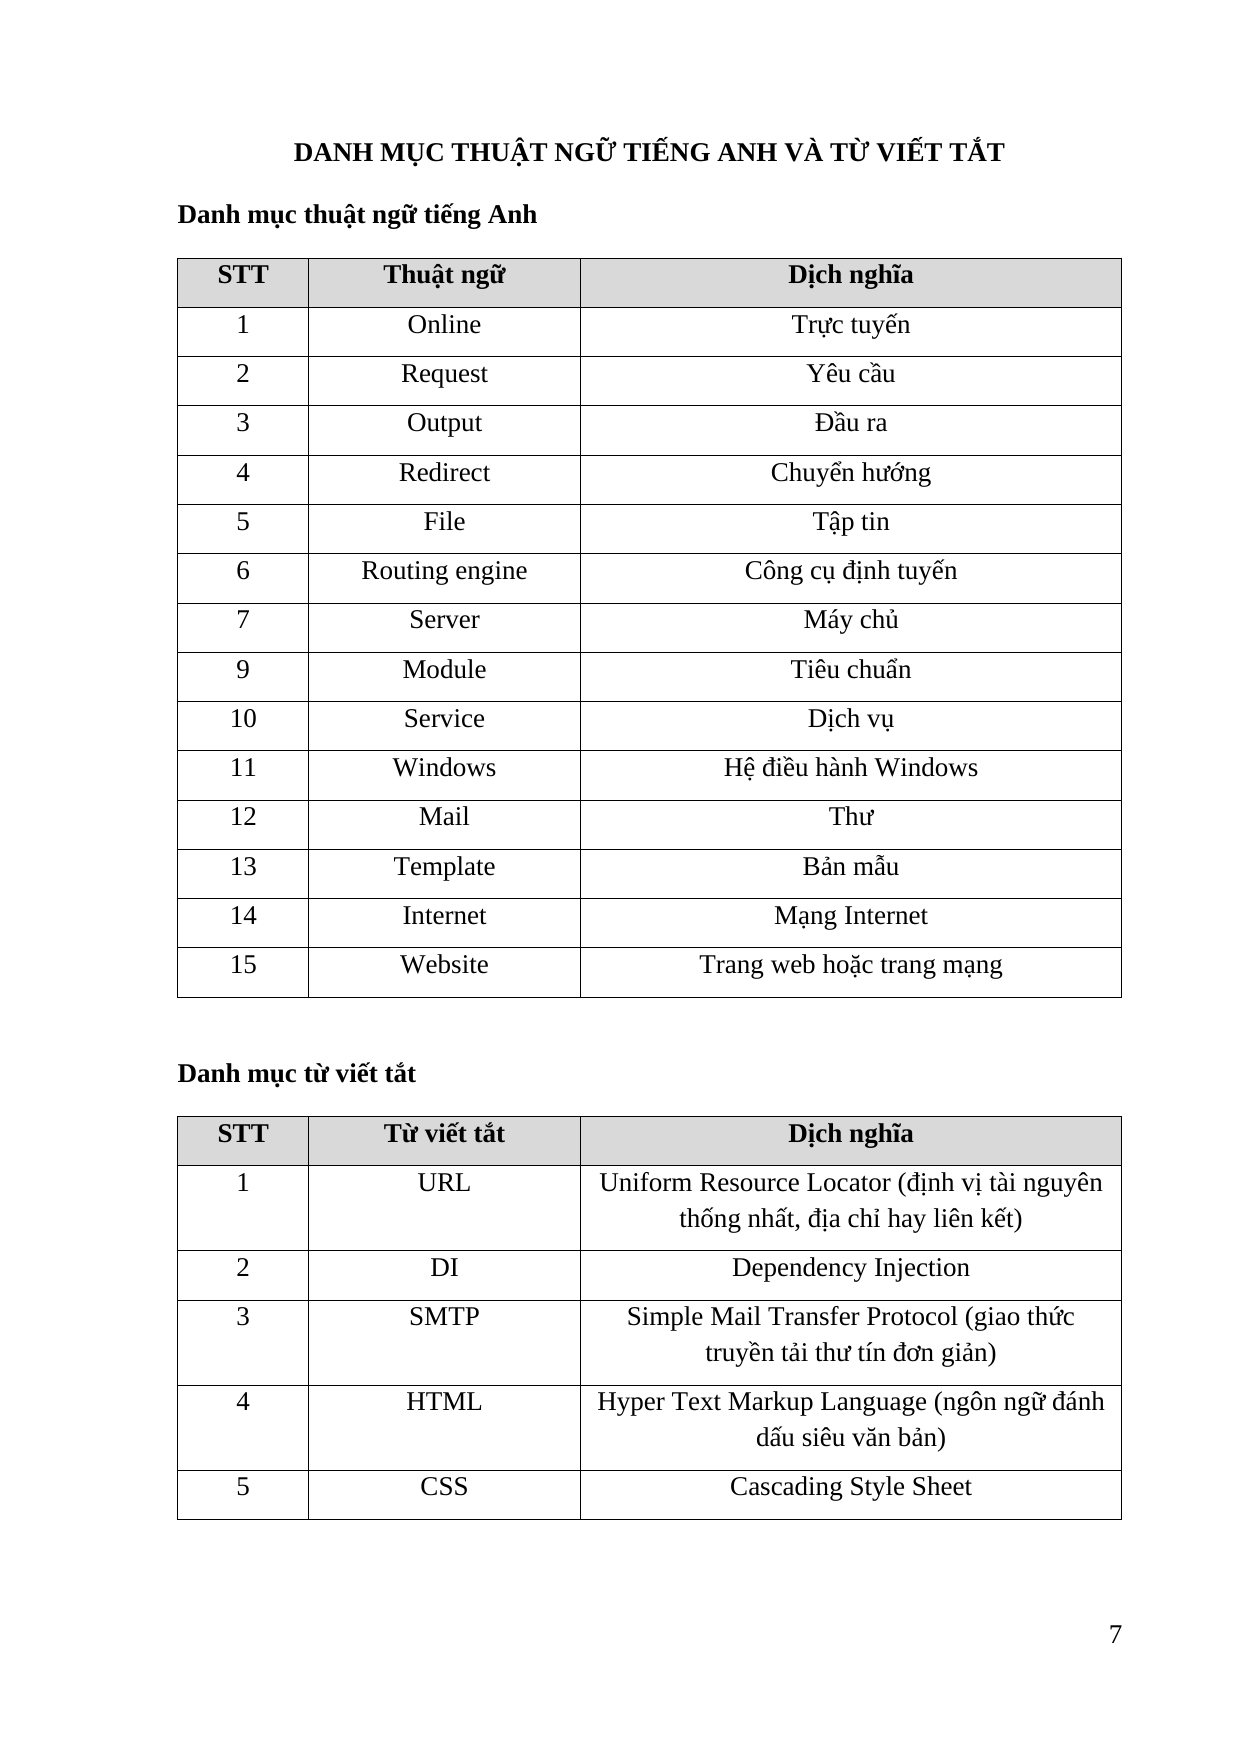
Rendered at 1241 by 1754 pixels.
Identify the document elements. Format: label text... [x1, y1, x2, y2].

table_cell Công cụ định tuyến [581, 554, 1121, 602]
table_cell 10 [178, 702, 308, 750]
table_cell Chuyển hướng [581, 456, 1121, 504]
table_cell Hệ điều hành Windows [581, 751, 1121, 799]
table_cell Tập tin [581, 505, 1121, 553]
table_cell Dependency Injection [581, 1251, 1121, 1299]
table_cell 3 [178, 1301, 308, 1384]
text DANH MỤC THUẬT NGỮ TIẾNG ANH VÀ TỪ VIẾT TẮT [177, 136, 1122, 167]
table_header Dịch nghĩa [581, 1117, 1121, 1165]
table_cell Request [309, 357, 580, 405]
table_cell 5 [178, 1471, 308, 1519]
table_cell 9 [178, 653, 308, 701]
table_cell Online [309, 308, 580, 356]
table_cell Hyper Text Markup Language (ngôn ngữ đánh dấu siêu văn bản) [581, 1386, 1121, 1469]
table_cell Simple Mail Transfer Protocol (giao thức truyền tải thư tín đơn giản) [581, 1301, 1121, 1384]
table_cell Uniform Resource Locator (định vị tài nguyên thống nhất, địa chỉ hay liên kết) [581, 1166, 1121, 1250]
table_cell Server [309, 604, 580, 652]
table_header Từ viết tắt [309, 1117, 580, 1165]
table_cell 2 [178, 1251, 308, 1299]
table_cell 1 [178, 1166, 308, 1250]
table_cell Tiêu chuẩn [581, 653, 1121, 701]
table_header STT [178, 259, 308, 307]
table_cell 4 [178, 456, 308, 504]
table_cell 7 [178, 604, 308, 652]
table_cell Bản mẫu [581, 850, 1121, 898]
table_cell HTML [309, 1386, 580, 1469]
table_header STT [178, 1117, 308, 1165]
table_cell Windows [309, 751, 580, 799]
table_cell 14 [178, 899, 308, 947]
table_cell Mail [309, 801, 580, 849]
table_cell Trực tuyến [581, 308, 1121, 356]
table_cell Mạng Internet [581, 899, 1121, 947]
table_cell Output [309, 406, 580, 454]
table_cell Yêu cầu [581, 357, 1121, 405]
table_cell 1 [178, 308, 308, 356]
text Danh mục từ viết tắt [177, 1057, 1122, 1088]
table_cell Internet [309, 899, 580, 947]
table_cell File [309, 505, 580, 553]
table_cell 2 [178, 357, 308, 405]
table_cell URL [309, 1166, 580, 1250]
table_cell 6 [178, 554, 308, 602]
text Danh mục thuật ngữ tiếng Anh [177, 198, 1122, 229]
table_cell Template [309, 850, 580, 898]
table_cell DI [309, 1251, 580, 1299]
table_cell Đầu ra [581, 406, 1121, 454]
table_cell 11 [178, 751, 308, 799]
table_cell Trang web hoặc trang mạng [581, 948, 1121, 997]
table_cell Routing engine [309, 554, 580, 602]
table_cell 12 [178, 801, 308, 849]
table_cell 3 [178, 406, 308, 454]
table_cell Service [309, 702, 580, 750]
table_cell CSS [309, 1471, 580, 1519]
table_cell Máy chủ [581, 604, 1121, 652]
table_cell Thư [581, 801, 1121, 849]
table_cell Website [309, 948, 580, 997]
table_cell 13 [178, 850, 308, 898]
table_cell 15 [178, 948, 308, 997]
table_cell Redirect [309, 456, 580, 504]
table_cell Dịch vụ [581, 702, 1121, 750]
table_cell Module [309, 653, 580, 701]
table_cell SMTP [309, 1301, 580, 1384]
table_header Thuật ngữ [309, 259, 580, 307]
table_cell 5 [178, 505, 308, 553]
table_header Dịch nghĩa [581, 259, 1121, 307]
table_cell Cascading Style Sheet [581, 1471, 1121, 1519]
table_cell 4 [178, 1386, 308, 1469]
